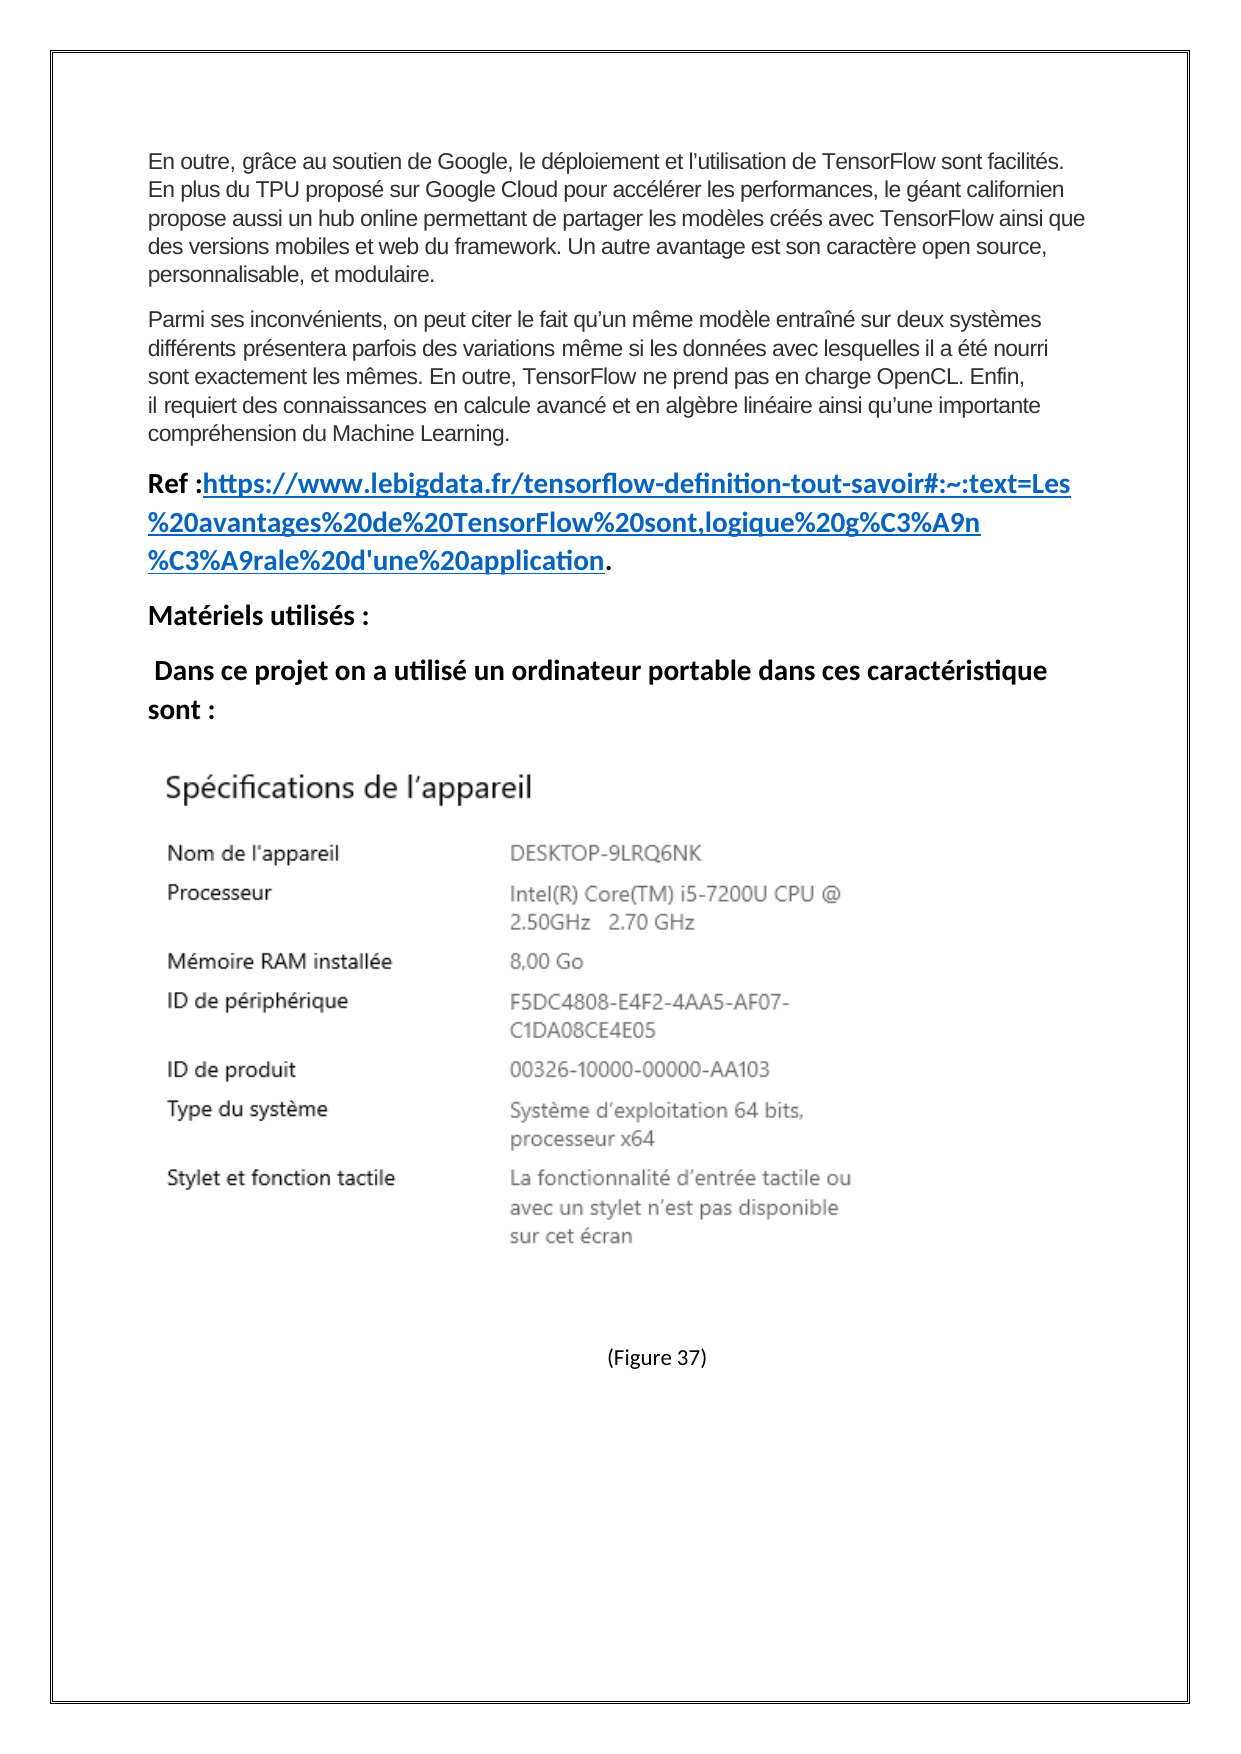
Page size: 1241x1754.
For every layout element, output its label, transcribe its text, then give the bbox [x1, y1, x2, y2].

text Ref :https://www.lebigdata.fr/tensorflow-definition-tout-savoir#:~:text=Les%20avantages%20de%20TensorFlow%20sont,logique%20g%C3%A9n%C3%A9rale%20d'une%20application. [148, 465, 1093, 578]
text Parmi ses inconvénients, on peut citer le fait qu’un même modèle entraîné sur deux systèmes différents présentera parfois des variations même si les données avec lesquelles il a été nourri sont exactement les mêmes. En outre, TensorFlow ne prend pas en charge OpenCL. Enfin, il requiert des connaissances en calcule avancé et en algèbre linéaire ainsi qu’une importante compréhension du Machine Learning. [148, 306, 1093, 447]
picture [147, 746, 942, 1270]
text Dans ce projet on a utilisé un ordinateur portable dans ces caractéristique sont : [148, 652, 1093, 726]
text En outre, grâce au soutien de Google, le déploiement et l’utilisation de TensorFlow sont facilités. En plus du TPU proposé sur Google Cloud pour accélérer les performances, le géant californien propose aussi un hub online permettant de partager les modèles créés avec TensorFlow ainsi que des versions mobiles et web du framework. Un autre avantage est son caractère open source, personnalisable, et modulaire. [148, 148, 1093, 288]
text (Figure 37) [148, 1343, 1093, 1371]
text Matériels utilisés : [148, 597, 1093, 633]
